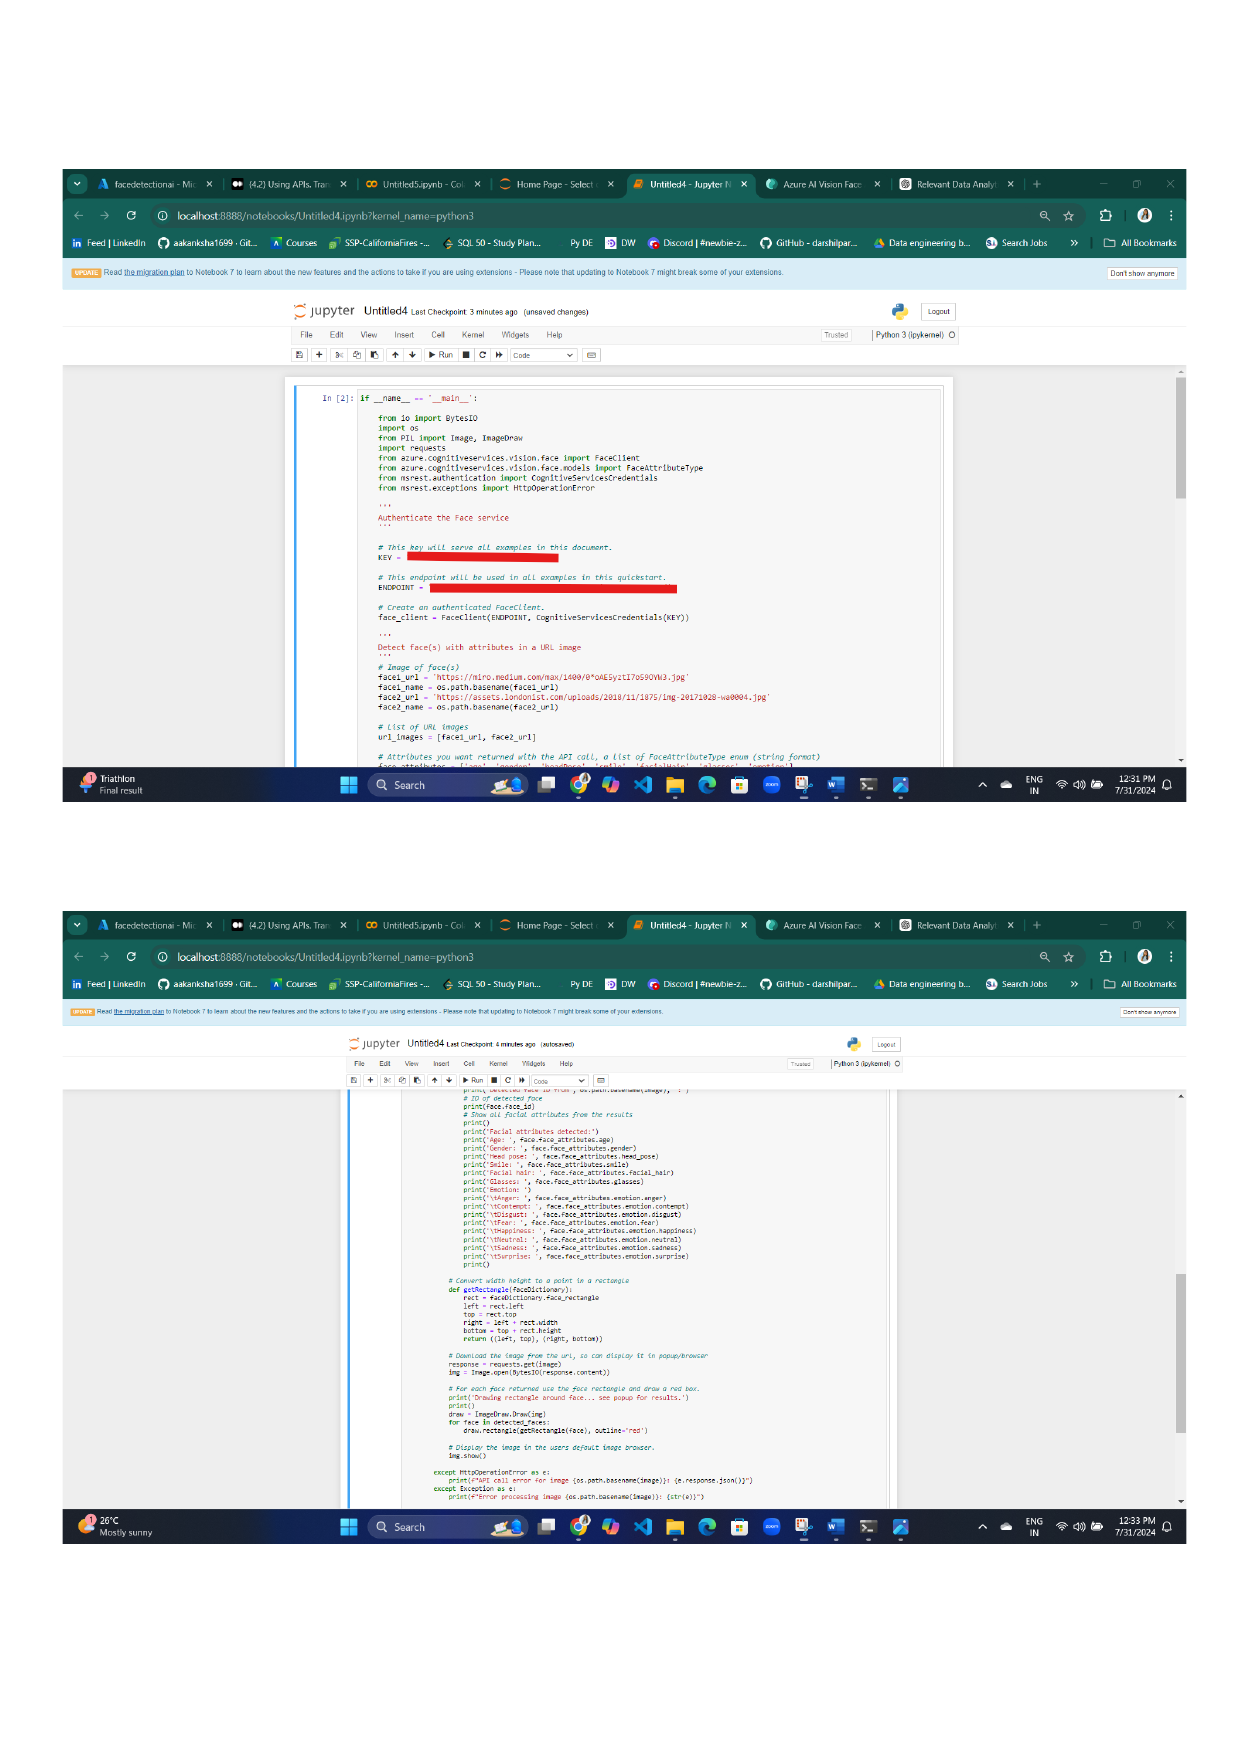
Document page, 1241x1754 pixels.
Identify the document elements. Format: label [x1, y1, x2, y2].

picture [62, 169, 1187, 802]
picture [62, 911, 1187, 1544]
